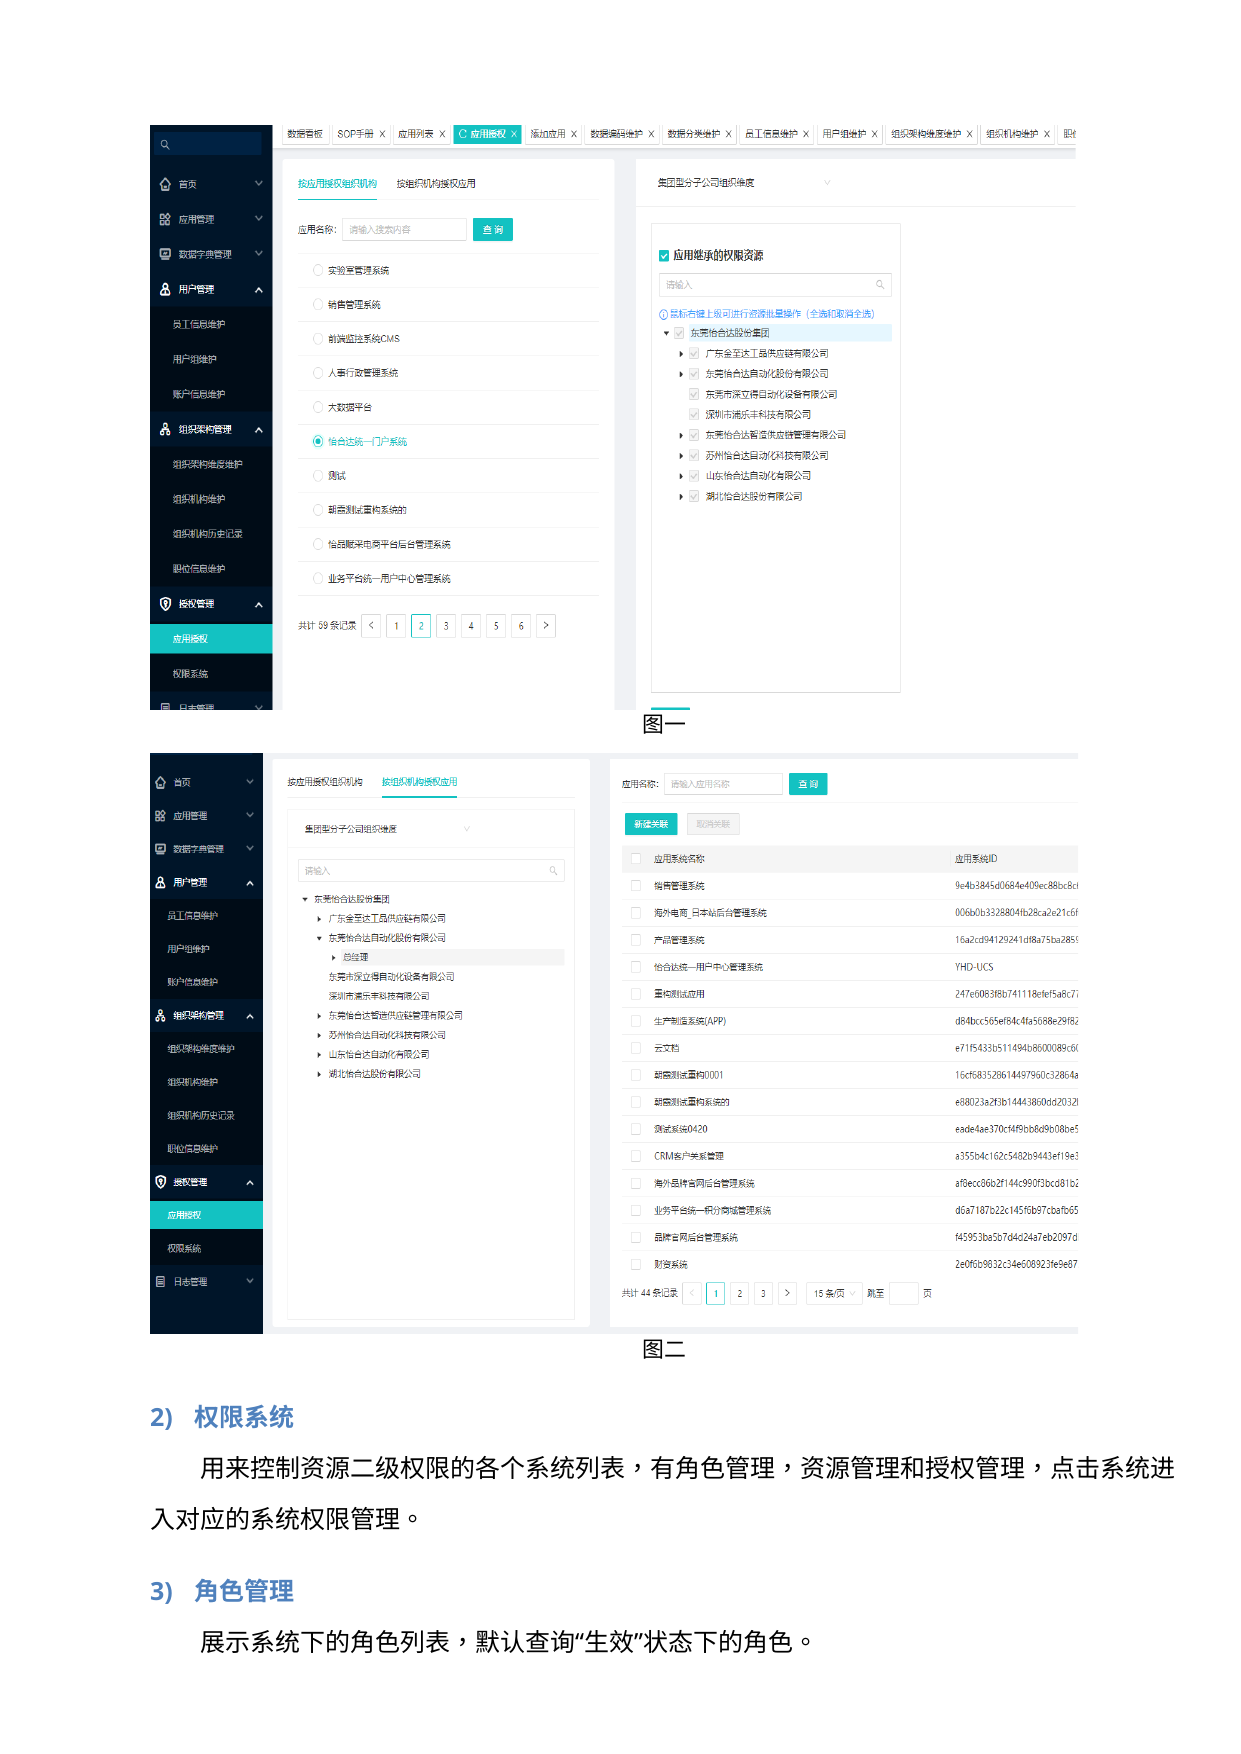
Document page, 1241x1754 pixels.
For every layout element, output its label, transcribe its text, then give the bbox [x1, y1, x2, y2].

picture [150, 753, 1079, 1334]
text 用来控制资源二级权限的各个系统列表，有角色管理，资源管理和授权管理，点击系统进入对应的系统权限管理。 [150, 1451, 1186, 1536]
text 展示系统下的角色列表，默认查询“生效”状态下的角色。 [150, 1624, 1186, 1658]
picture [150, 125, 1076, 710]
subtitle 权限系统 [150, 1399, 1186, 1433]
text 图二 [150, 1334, 686, 1364]
text 图一 [150, 710, 686, 739]
subtitle 角色管理 [150, 1573, 1186, 1607]
